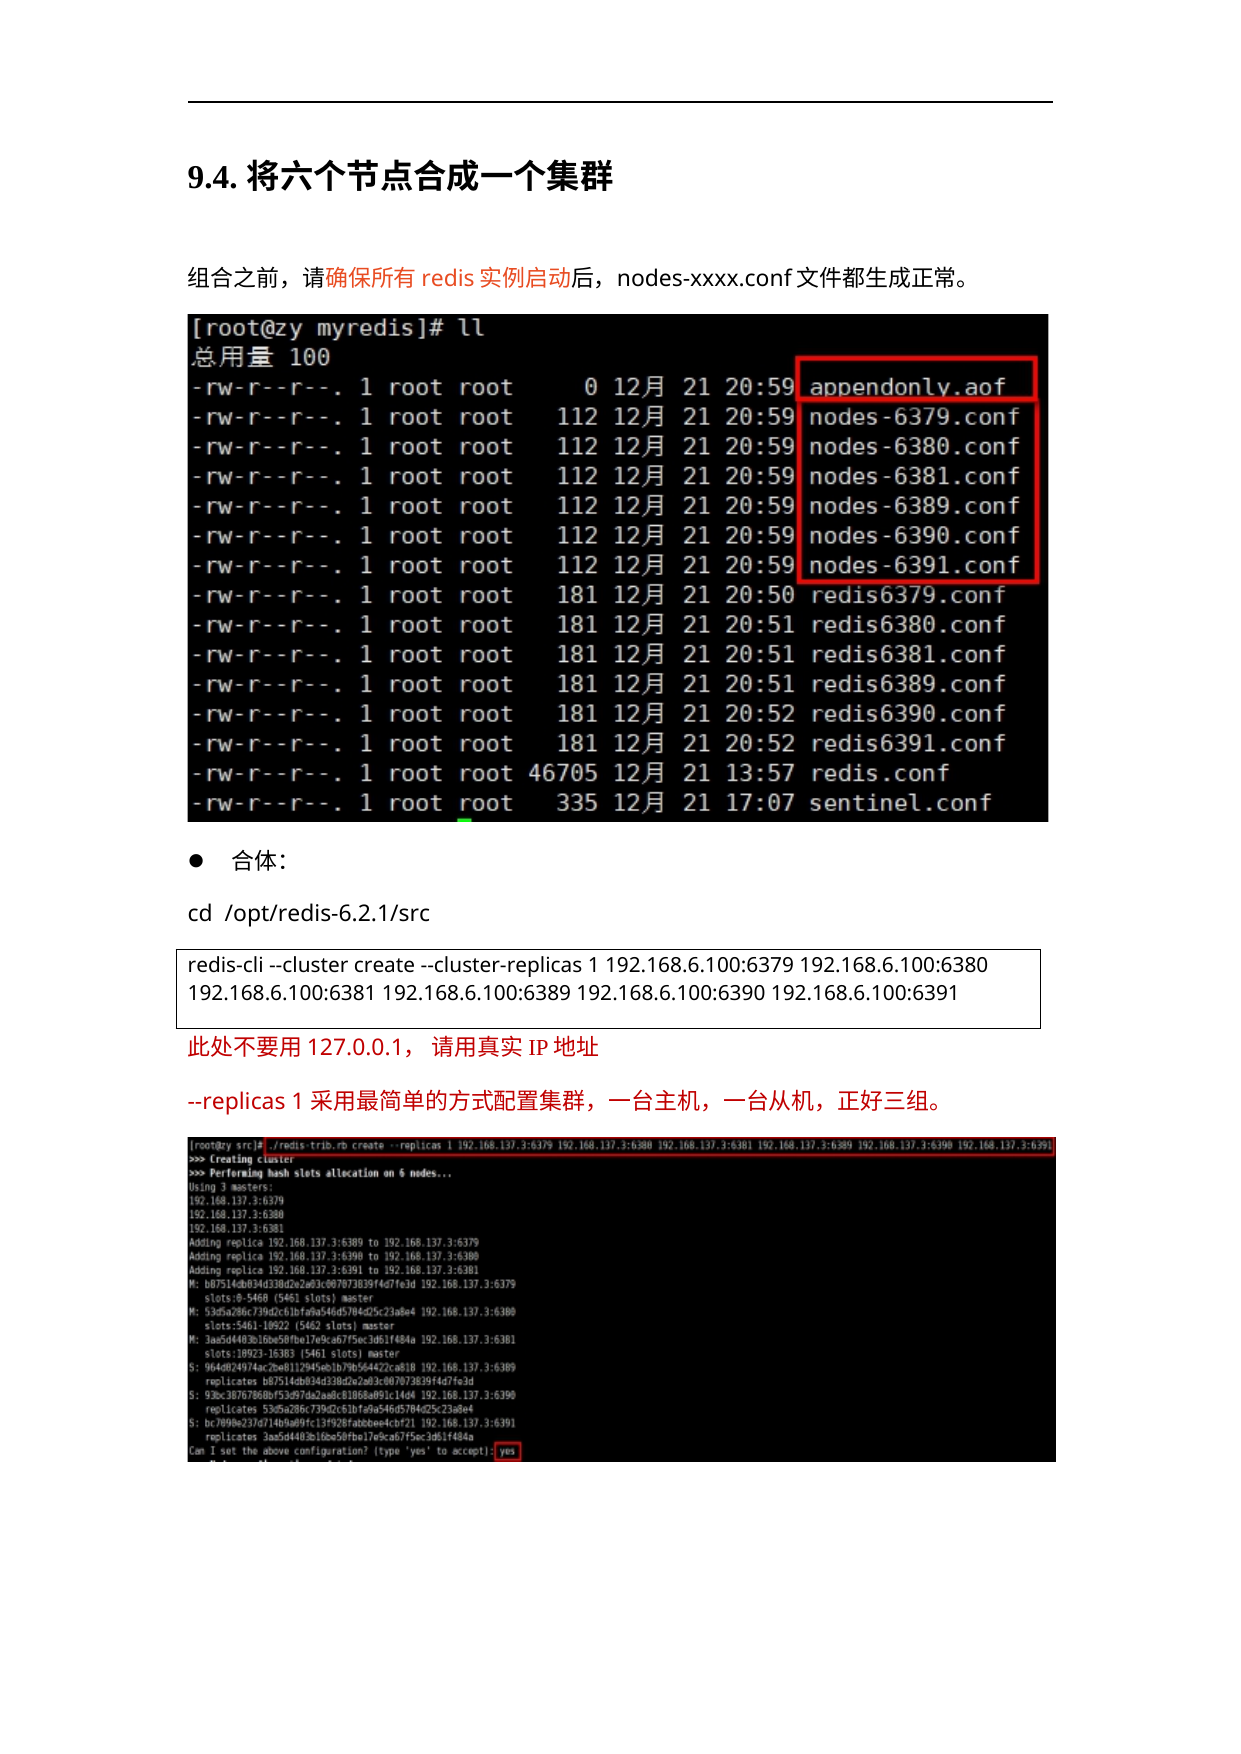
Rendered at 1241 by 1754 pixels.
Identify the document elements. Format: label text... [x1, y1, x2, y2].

picture [187, 1137, 1056, 1462]
picture [187, 314, 1049, 822]
table_header redis-cli --cluster create --cluster-replicas 1 192.168.6.100:6379 192.168.6.100:6380 192.168.6.100:6381 192.168.6.100:6389 192.168.6.100:6390 192.168.6.100:6391 [177, 950, 1040, 1028]
list 合体： [187, 843, 1053, 876]
text 此处不要用127.0.0.1， 请用真实IP地址 [187, 1029, 1053, 1062]
text 组合之前，请确保所有redis实例启动后，nodes-xxxx.conf文件都生成正常。 [187, 260, 1053, 293]
text cd /opt/redis-6.2.1/src [187, 897, 1053, 928]
subtitle 将六个节点合成一个集群 [187, 150, 1053, 198]
text --replicas 1 采用最简单的方式配置集群，一台主机，一台从机，正好三组。 [187, 1083, 1053, 1116]
